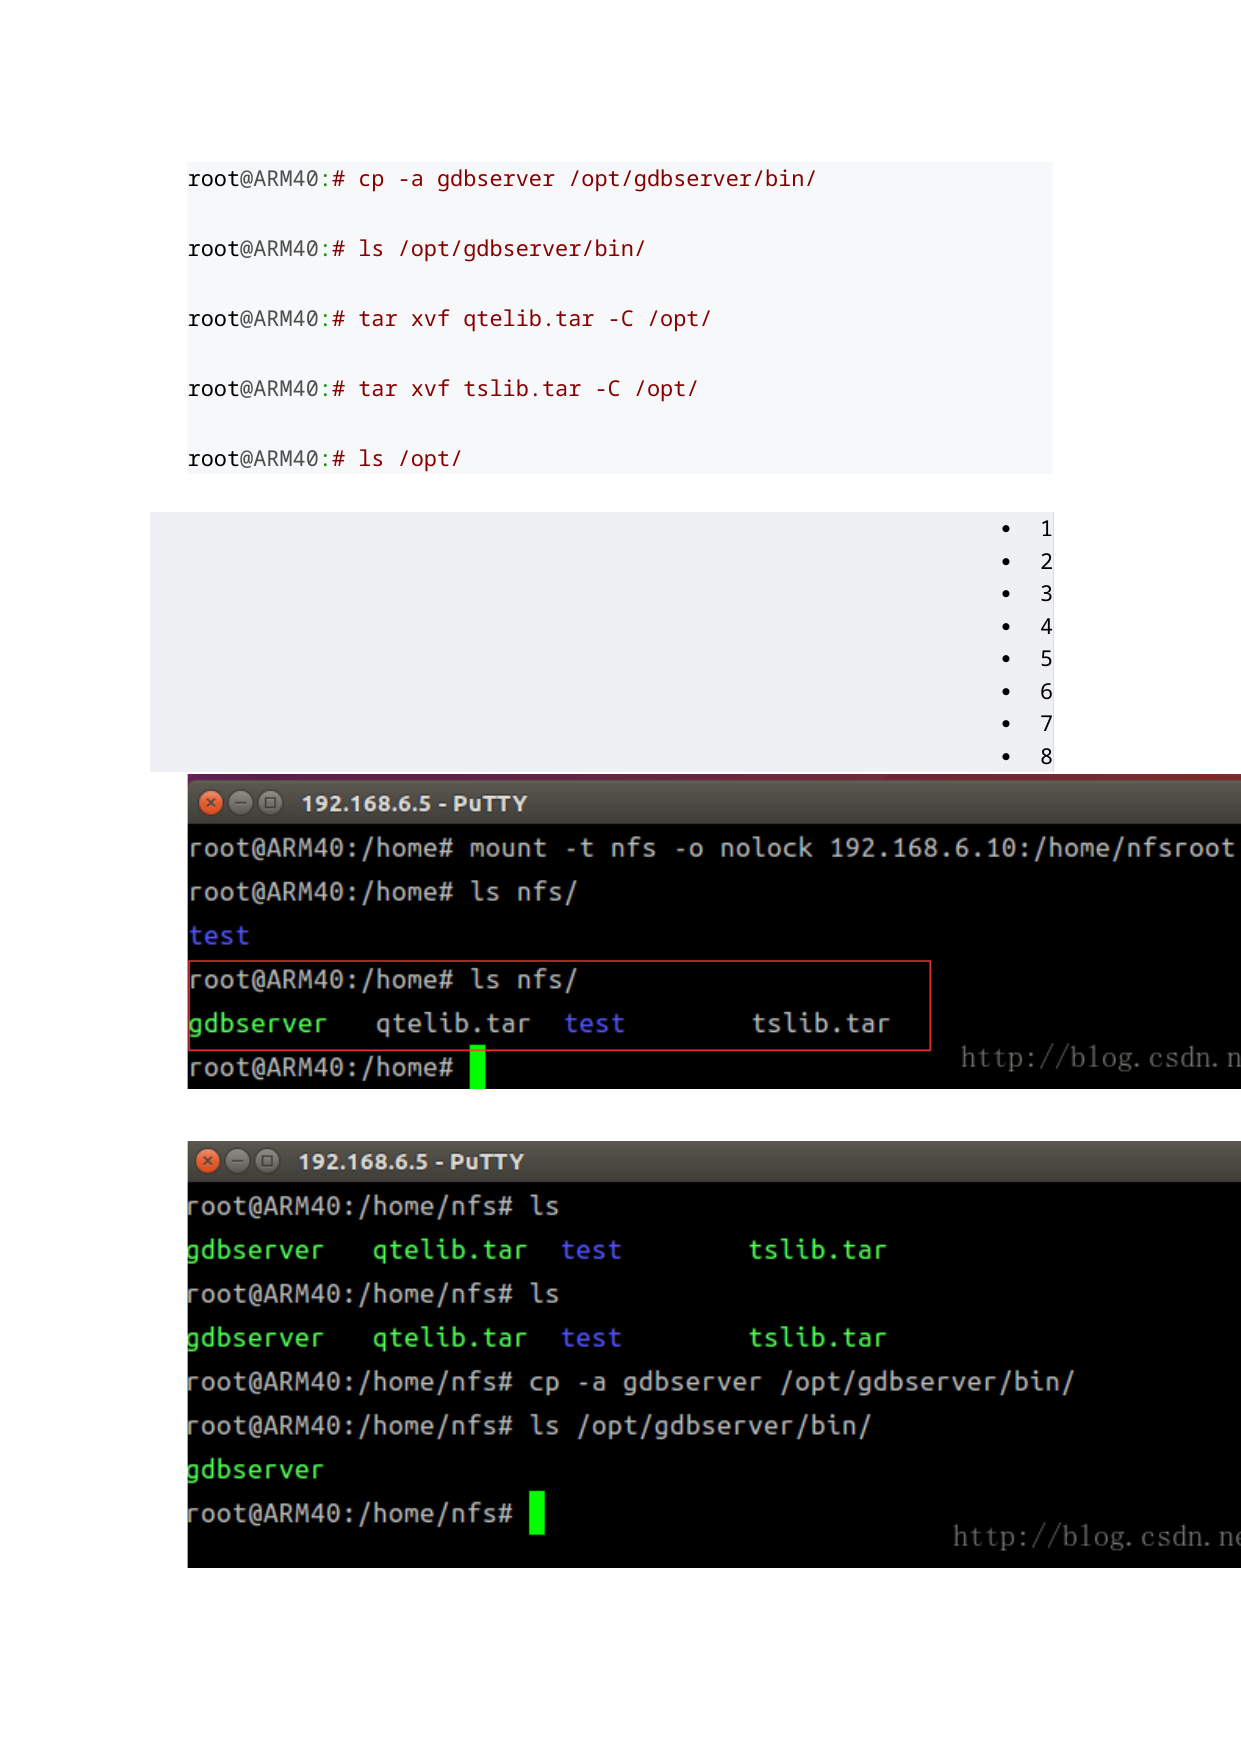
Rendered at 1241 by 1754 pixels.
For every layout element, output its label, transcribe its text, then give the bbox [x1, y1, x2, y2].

picture [187, 774, 1241, 1089]
list 8 [150, 739, 1053, 772]
list 5 [150, 642, 1053, 674]
list 4 [150, 609, 1053, 642]
list 2 [150, 544, 1053, 577]
list 1 [150, 512, 1053, 544]
list 6 [150, 674, 1053, 707]
picture [187, 1141, 1241, 1568]
text root@ARM40:# tar xvf tslib.tar -C /opt/ [187, 372, 1053, 404]
text root@ARM40:# tar xvf qtelib.tar -C /opt/ [187, 302, 1053, 334]
list 3 [150, 577, 1053, 609]
text root@ARM40:# ls /opt/gdbserver/bin/ [187, 232, 1053, 264]
text root@ARM40:# ls /opt/ [187, 442, 1053, 474]
list 7 [150, 707, 1053, 739]
text root@ARM40:# cp -a gdbserver /opt/gdbserver/bin/ [187, 162, 1053, 194]
